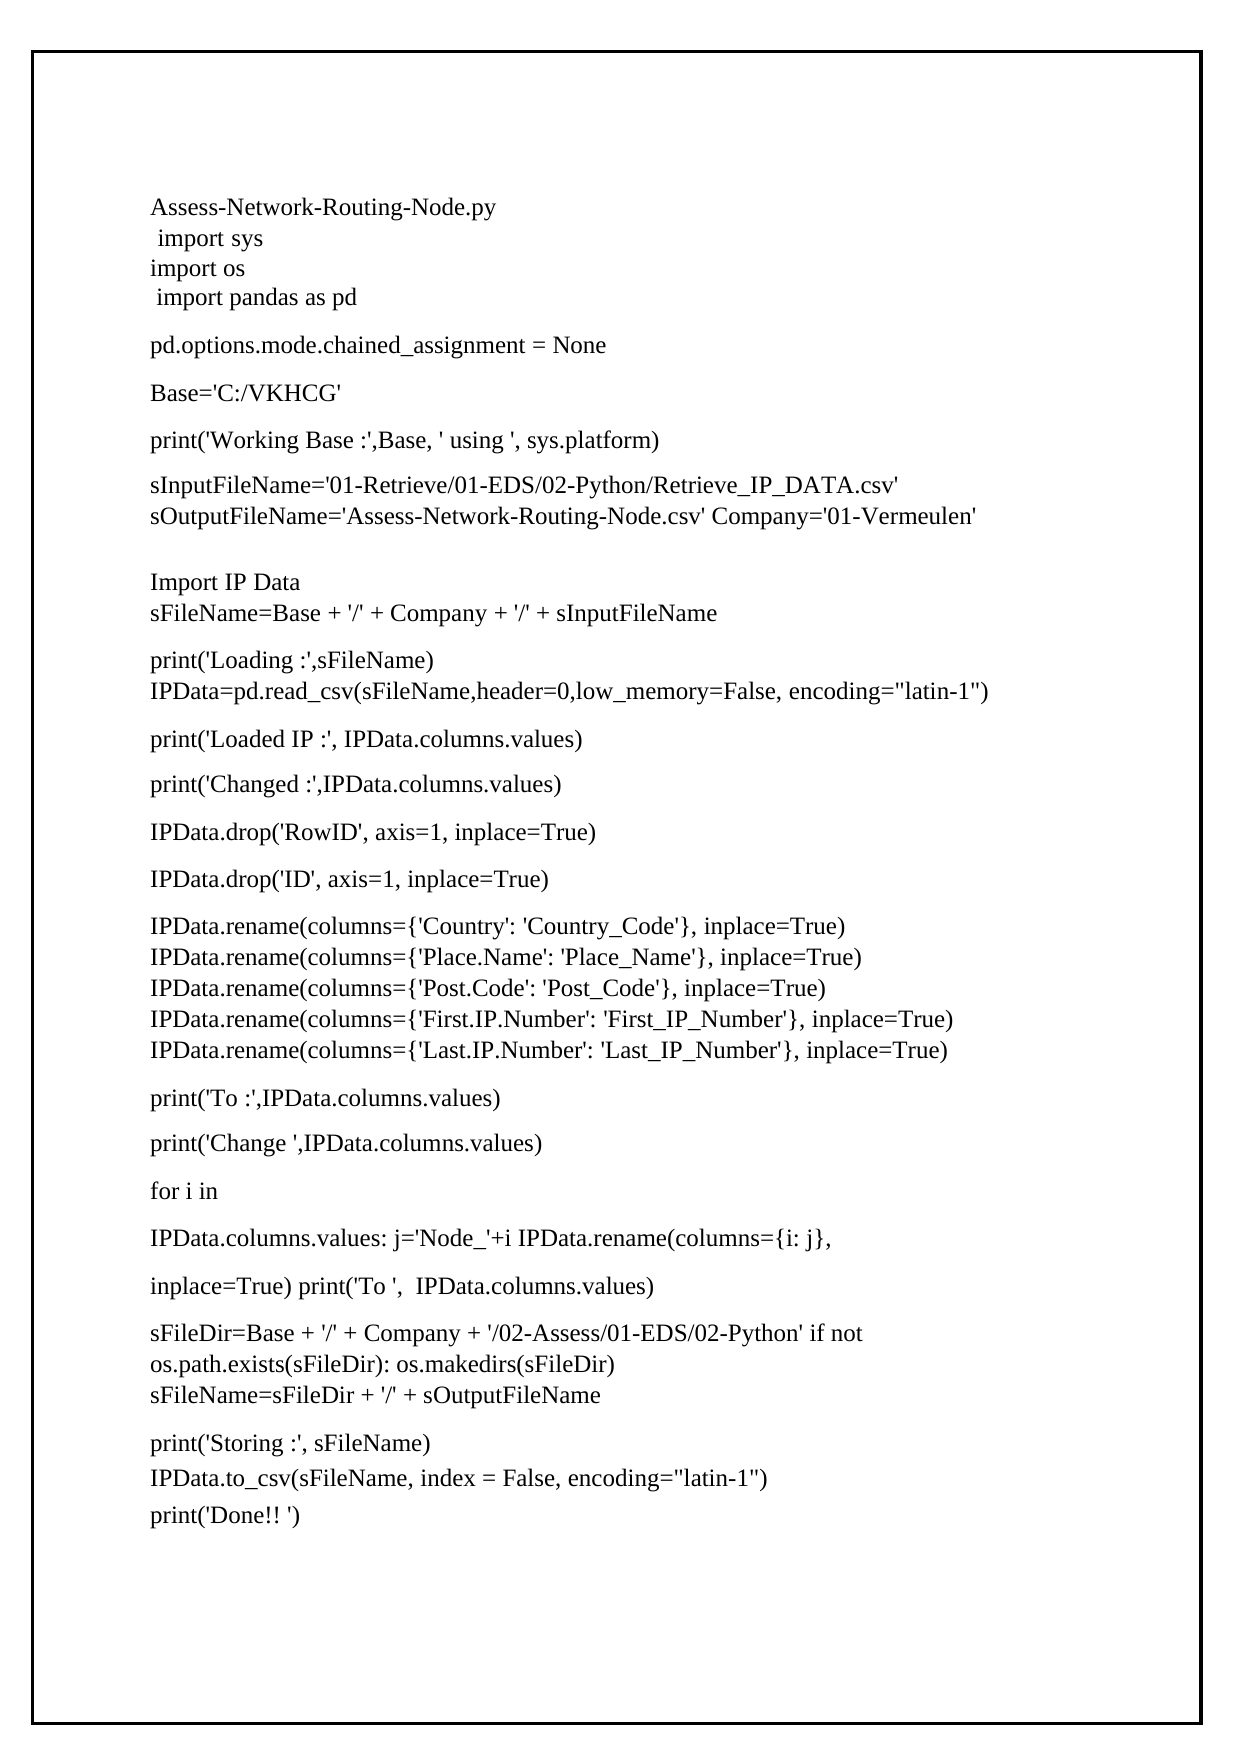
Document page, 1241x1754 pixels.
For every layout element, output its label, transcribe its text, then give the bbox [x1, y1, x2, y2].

text import sys [150, 223, 1199, 252]
text print('Changed :',IPData.columns.values) IPData.drop('RowID', axis=1, inplace=True) IPData.drop('ID', axis=1, inplace=True) [150, 769, 596, 893]
text IPData.rename(columns={'Country': 'Country_Code'}, inplace=True) IPData.rename(columns={'Place.Name': 'Place_Name'}, inplace=True) IPData.rename(columns={'Post.Code': 'Post_Code'}, inplace=True) IPData.rename(columns={'First.IP.Number': 'First_IP_Number'}, inplace=True) IPData.rename(columns={'Last.IP.Number': 'Last_IP_Number'}, inplace=True) [150, 911, 1199, 1064]
text sOutputFileName='Assess-Network-Routing-Node.csv' Company='01-Vermeulen' [150, 501, 1199, 530]
text pd.options.mode.chained_assignment = None [150, 330, 952, 359]
text Import IP Data [150, 567, 952, 596]
text import pandas as pd [150, 282, 1199, 311]
text import os [150, 254, 1199, 282]
text sFileName=sFileDir + '/' + sOutputFileName [150, 1380, 624, 1409]
text Assess-Network-Routing-Node.py [150, 192, 1199, 221]
text print('Loaded IP :', IPData.columns.values) [150, 724, 1199, 752]
text print('Storing :', sFileName) [150, 1428, 1199, 1457]
text print('Done!! ') [150, 1500, 952, 1528]
text sFileName=Base + '/' + Company + '/' + sInputFileName [150, 598, 718, 627]
text print('To :',IPData.columns.values) [150, 1083, 1199, 1112]
text sFileDir=Base + '/' + Company + '/02-Assess/01-EDS/02-Python' if not os.path.exists(sFileDir): os.makedirs(sFileDir) [150, 1318, 952, 1378]
text Base='C:/VKHCG' [150, 378, 952, 406]
text print('Change ',IPData.columns.values) for i in [150, 1128, 543, 1204]
text IPData=pd.read_csv(sFileName,header=0,low_memory=False, encoding="latin-1") [150, 678, 1199, 705]
text print('Loading :',sFileName) [150, 630, 624, 678]
text IPData.columns.values: j='Node_'+i IPData.rename(columns={i: j}, inplace=True) print('To ', IPData.columns.values) [150, 1223, 977, 1299]
text IPData.to_csv(sFileName, index = False, encoding="latin-1") [150, 1463, 952, 1492]
text print('Working Base :',Base, ' using ', sys.platform) [150, 425, 1199, 454]
text sInputFileName='01-Retrieve/01-EDS/02-Python/Retrieve_IP_DATA.csv' [150, 470, 952, 499]
